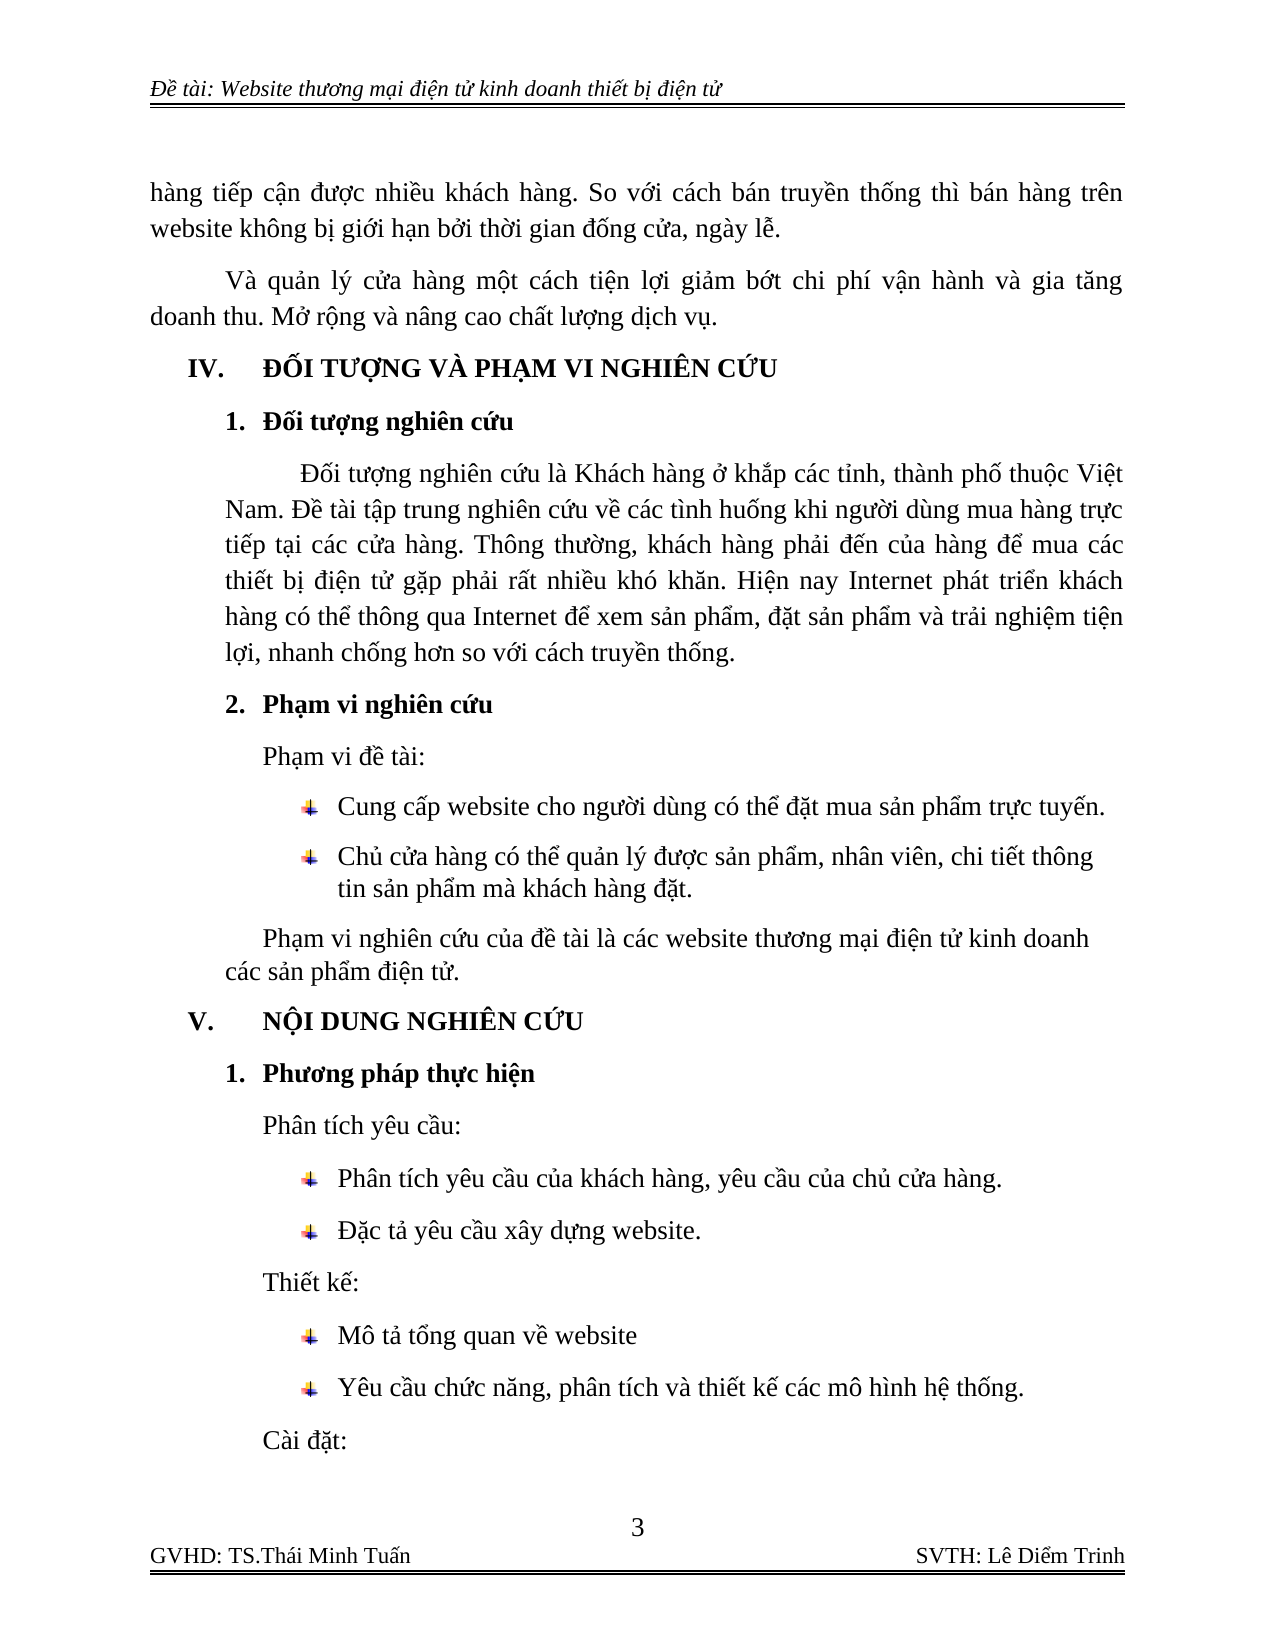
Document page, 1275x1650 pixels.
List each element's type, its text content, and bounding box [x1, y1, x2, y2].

list Cung cấp website cho người dùng có thể đặt mua sản phẩm trực tuyến. [300, 790, 1125, 821]
text Thiết kế: [187, 1267, 1125, 1298]
text Và quản lý cửa hàng một cách tiện lợi giảm bớt chi phí vận hành và gia tăng doanh thu. Mở rộng và nâng cao chất lượng dịch vụ. [150, 264, 1125, 331]
list Phân tích yêu cầu của khách hàng, yêu cầu của chủ cửa hàng. [300, 1162, 1125, 1193]
text Đối tượng nghiên cứu là Khách hàng ở khắp các tỉnh, thành phố thuộc Việt Nam. Đề tài tập trung nghiên cứu về các tình huống khi người dùng mua hàng trực tiếp tại các cửa hàng. Thông thường, khách hàng phải đến của hàng để mua các thiết bị điện tử gặp phải rất nhiều khó khăn. Hiện nay Internet phát triển khách hàng có thể thông qua Internet để xem sản phẩm, đặt sản phẩm và trải nghiệm tiện lợi, nhanh chống hơn so với cách truyền thống. [225, 457, 1125, 667]
text Phân tích yêu cầu: [187, 1109, 1125, 1141]
picture [301, 1327, 318, 1345]
list Đối tượng nghiên cứu [225, 404, 1125, 436]
list ĐỐI TƯỢNG VÀ PHẠM VI NGHIÊN CỨU [187, 352, 1125, 383]
picture [301, 1170, 318, 1187]
text Cài đặt: [187, 1424, 1125, 1455]
picture [301, 848, 318, 865]
list Chủ cửa hàng có thể quản lý được sản phẩm, nhân viên, chi tiết thông tin sản phẩm mà khách hàng đặt. [300, 839, 1125, 904]
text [150, 176, 1125, 243]
text Phạm vi nghiên cứu của đề tài là các website thương mại điện tử kinh doanh các sản phẩm điện tử. [225, 922, 1125, 986]
list Mô tả tổng quan về website [300, 1319, 1125, 1350]
picture [301, 1223, 318, 1240]
list Đặc tả yêu cầu xây dựng website. [300, 1214, 1125, 1245]
picture [301, 798, 318, 816]
picture [301, 1380, 318, 1397]
list Phương pháp thực hiện [225, 1057, 1125, 1088]
list Phạm vi nghiên cứu [225, 688, 1125, 719]
list Yêu cầu chức năng, phân tích và thiết kế các mô hình hệ thống. [300, 1371, 1125, 1402]
text Phạm vi đề tài: [187, 740, 1125, 772]
list NỘI DUNG NGHIÊN CỨU [187, 1004, 1125, 1036]
